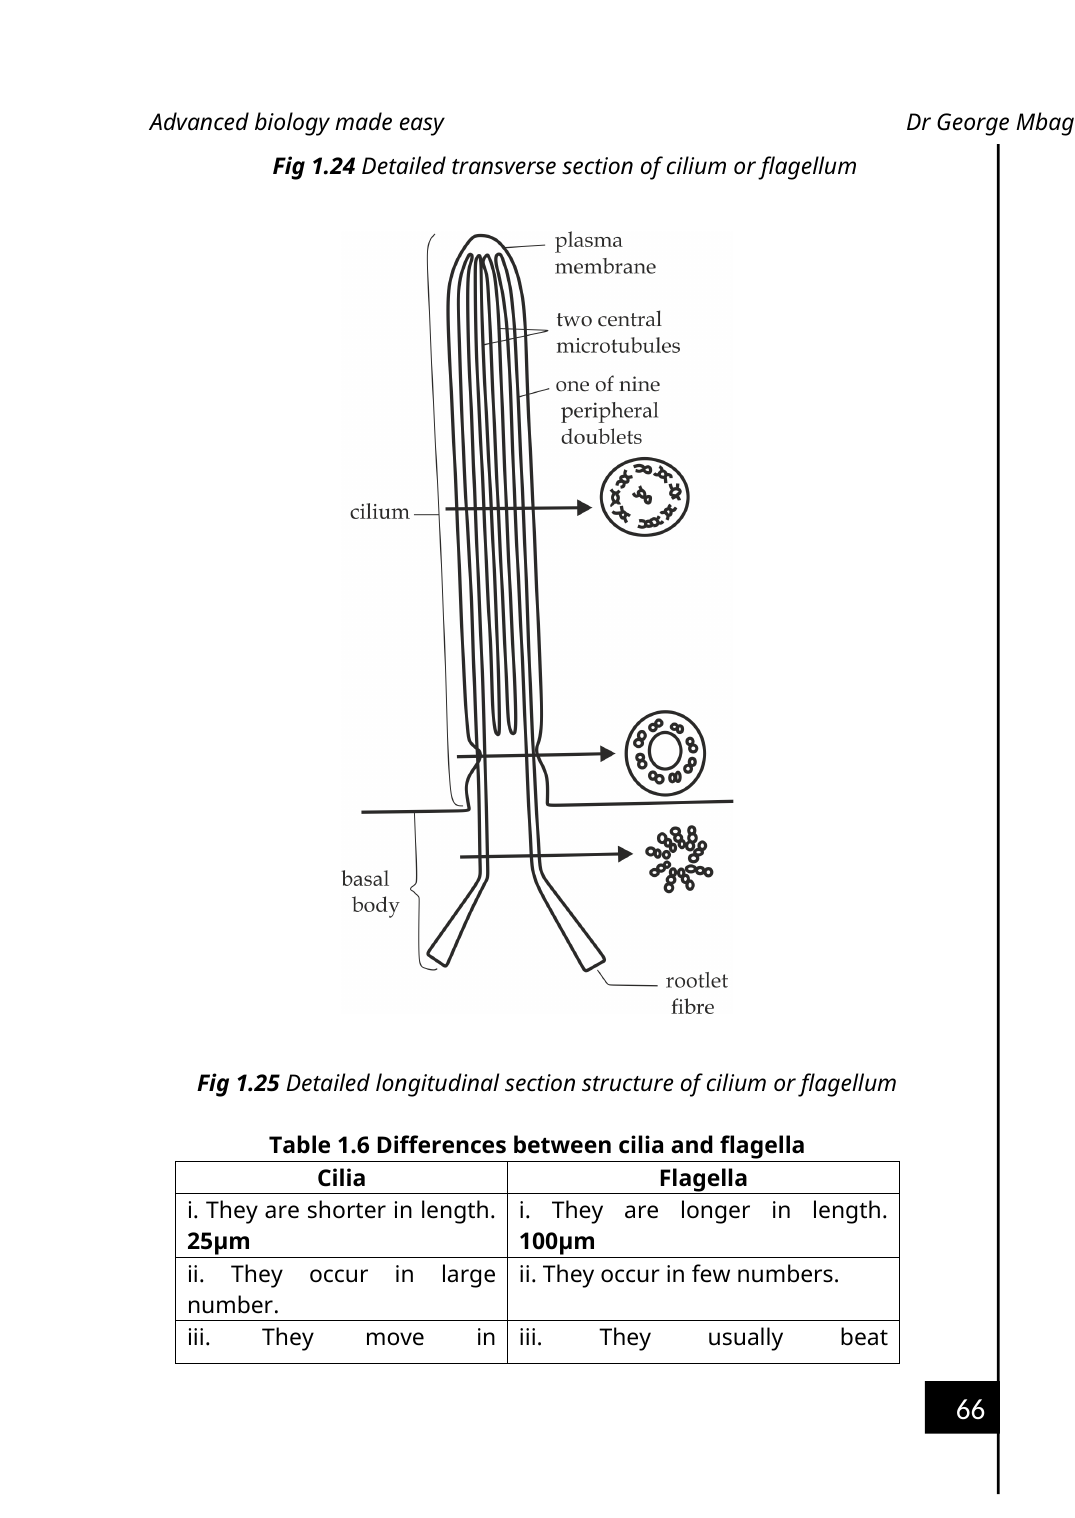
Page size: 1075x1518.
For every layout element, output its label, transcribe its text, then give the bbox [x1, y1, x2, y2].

text Table 1.6 Differences between cilia and flagella [150, 1129, 925, 1161]
picture [341, 231, 734, 1014]
table_cell i. They are shorter in length. 25µm [176, 1194, 507, 1257]
table_cell i. They are longer in length. 100µm [508, 1194, 899, 1257]
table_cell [176, 1321, 507, 1362]
list Fig 1.25 Detailed longitudinal section structure of cilium or flagellum [197, 1067, 925, 1098]
table_cell ii. They occur in few numbers. [508, 1258, 899, 1320]
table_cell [508, 1321, 899, 1362]
table_header Cilia [176, 1162, 507, 1193]
text Fig 1.24 Detailed transverse section of cilium or flagellum [159, 150, 925, 181]
table_header Flagella [508, 1162, 899, 1193]
table_cell ii. They occur in large number. [176, 1258, 507, 1320]
